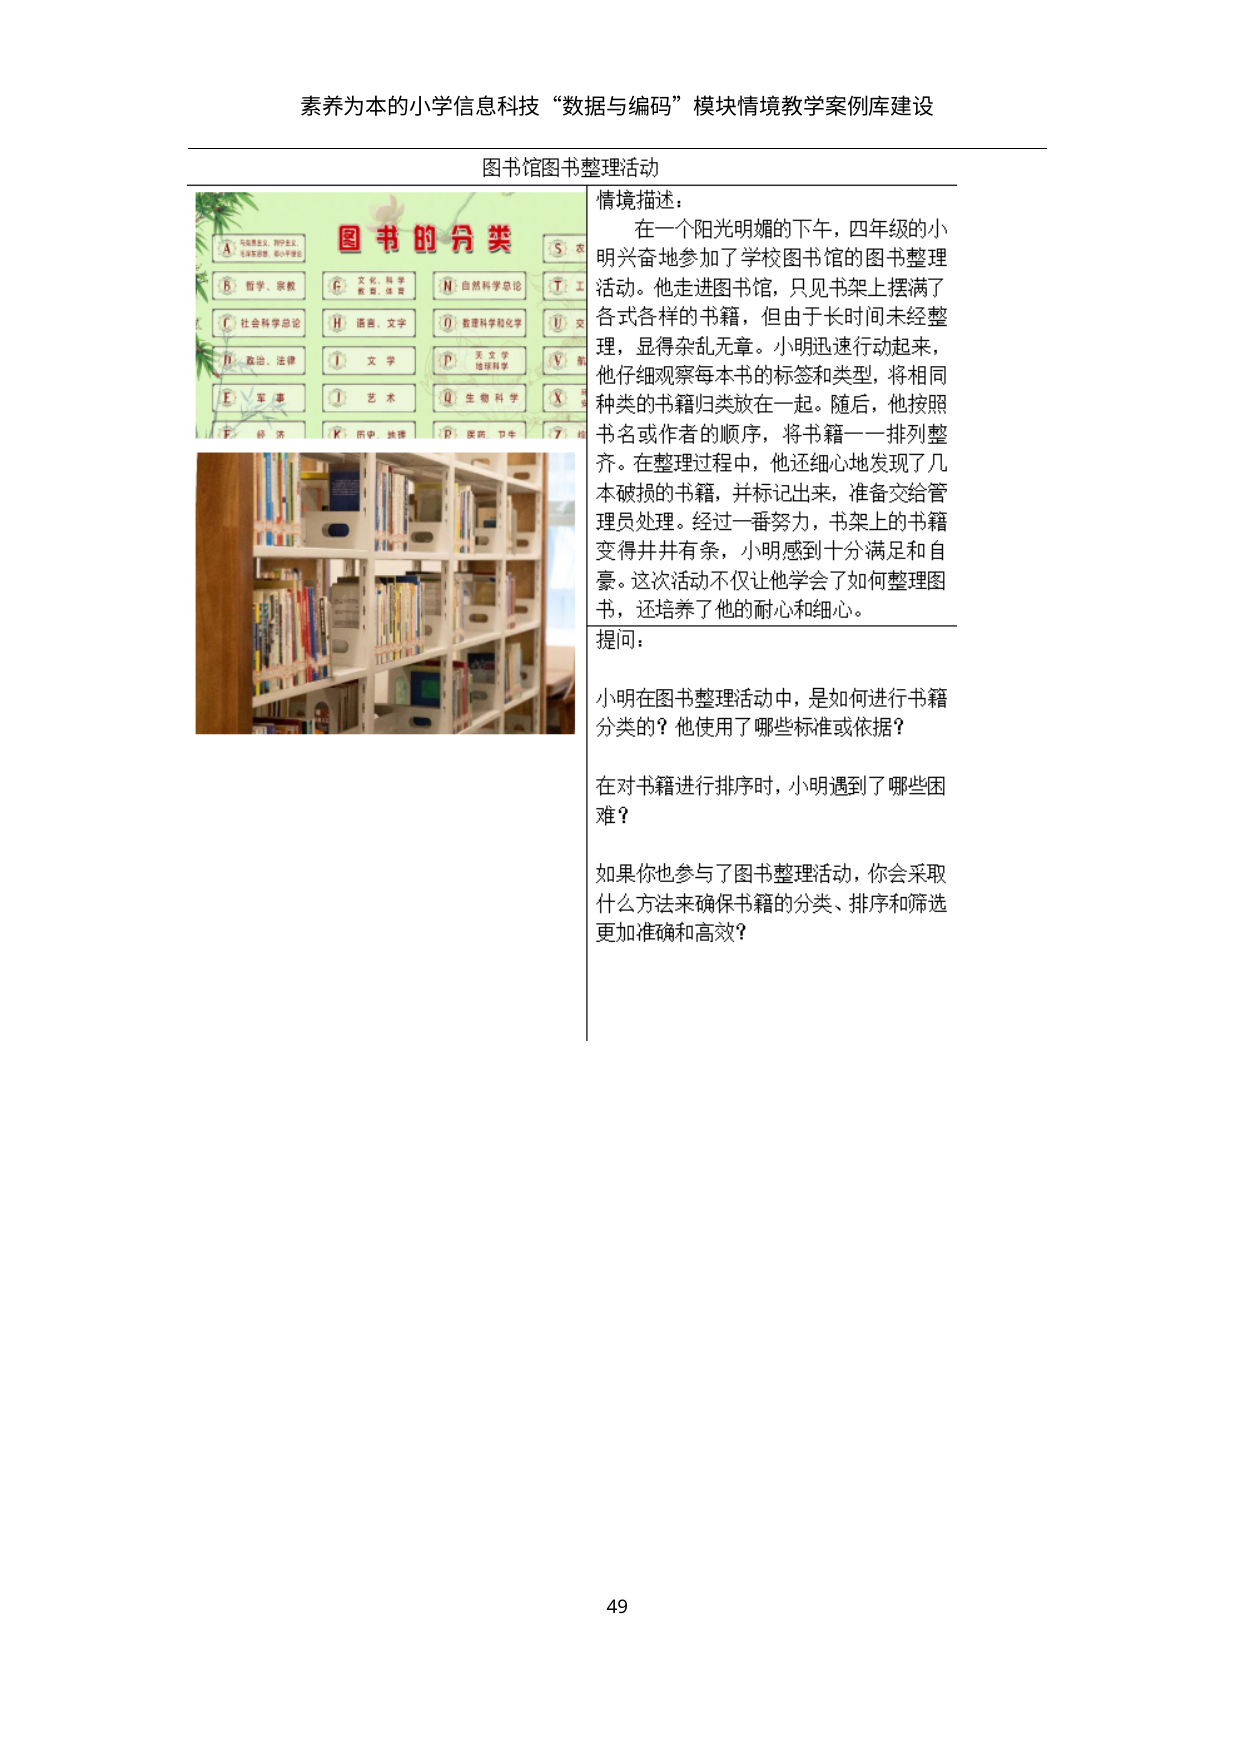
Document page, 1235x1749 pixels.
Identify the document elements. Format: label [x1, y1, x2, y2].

picture [187, 156, 957, 1041]
